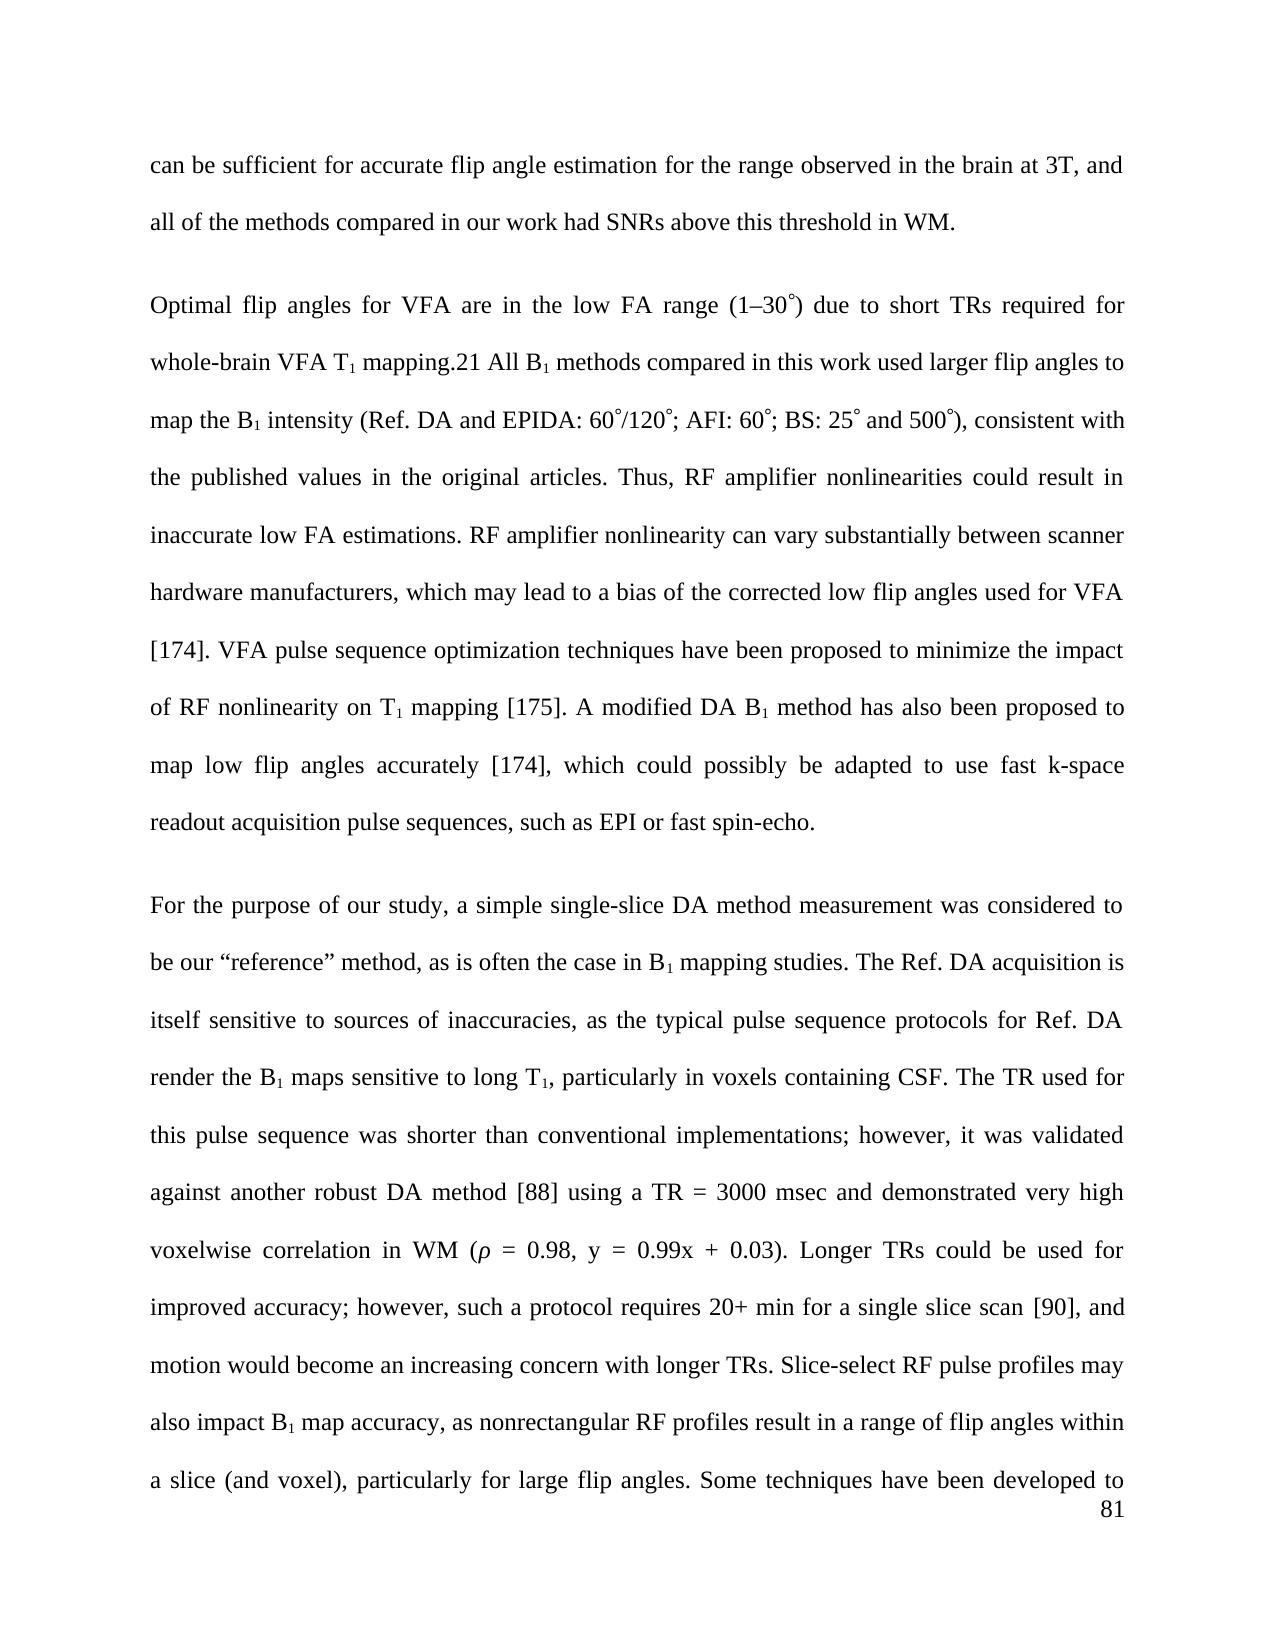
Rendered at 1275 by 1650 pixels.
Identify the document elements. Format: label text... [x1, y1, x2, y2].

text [150, 150, 1125, 236]
text Optimal flip angles for VFA are in the low FA range (1–30) due to short TRs required for whole-brain VFA T1 mapping.21 All B1 methods compared in this work used larger flip angles to map the B1 intensity (Ref. DA and EPIDA: 60/120; AFI: 60; BS: 25 and 500), consistent with the published values in the original articles. Thus, RF amplifier nonlinearities could result in inaccurate low FA estimations. RF amplifier nonlinearity can vary substantially between scanner hardware manufacturers, which may lead to a bias of the corrected low flip angles used for VFA [174]. VFA pulse sequence optimization techniques have been proposed to minimize the impact of RF nonlinearity on T1 mapping [175]. A modified DA B1 method has also been proposed to map low flip angles accurately [174], which could possibly be adapted to use fast k-space readout acquisition pulse sequences, such as EPI or fast spin-echo. [150, 290, 1125, 836]
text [150, 890, 1125, 1494]
